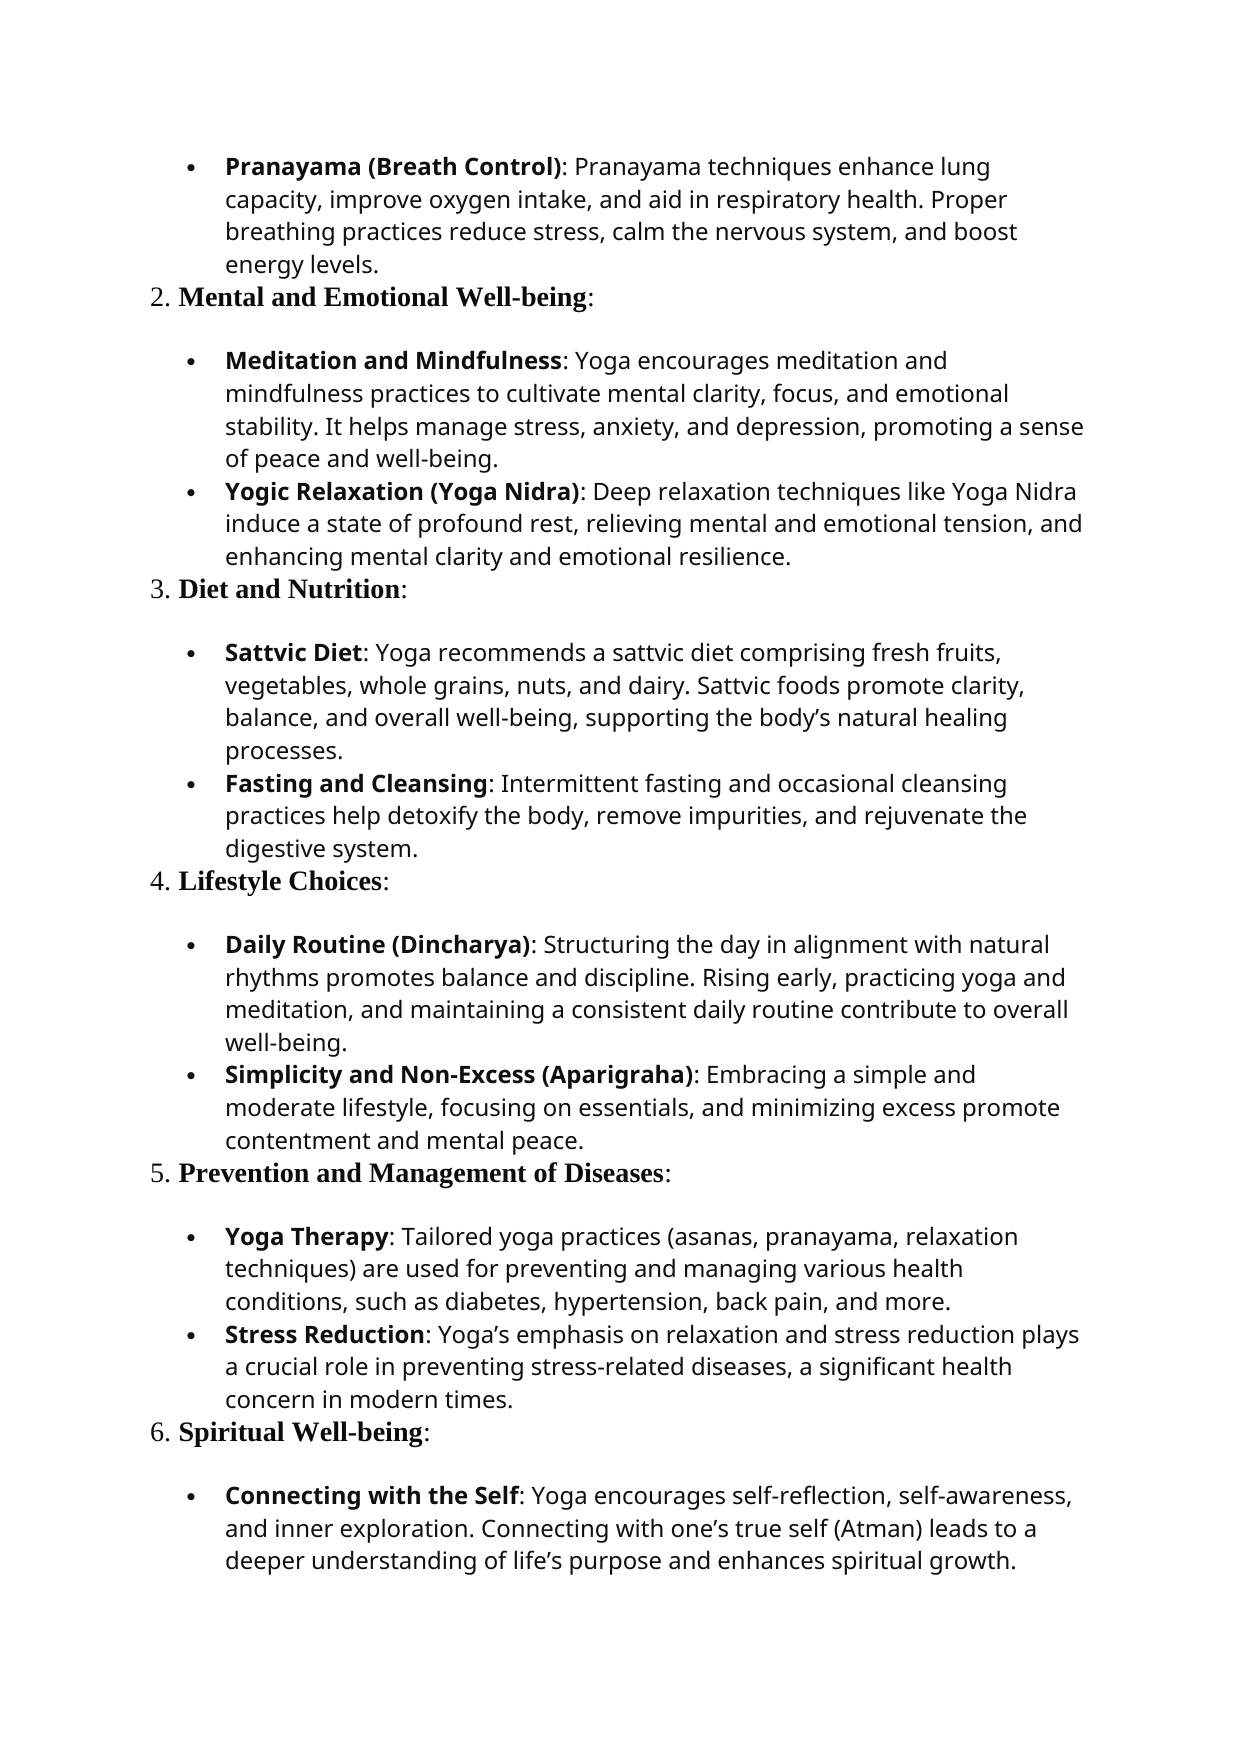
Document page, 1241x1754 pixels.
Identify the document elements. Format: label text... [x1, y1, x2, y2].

text 5. Prevention and Management of Diseases: [150, 1156, 1090, 1188]
list Yoga Therapy: Tailored yoga practices (asanas, pranayama, relaxation techniques) are used for preventing and managing various health conditions, such as diabetes, hypertension, back pain, and more. [187, 1220, 1090, 1317]
text 6. Spiritual Well-being: [150, 1415, 1090, 1448]
list Meditation and Mindfulness: Yoga encourages meditation and mindfulness practices to cultivate mental clarity, focus, and emotional stability. It helps manage stress, anxiety, and depression, promoting a sense of peace and well-being. [187, 344, 1090, 474]
list Fasting and Cleansing: Intermittent fasting and occasional cleansing practices help detoxify the body, remove impurities, and rejuvenate the digestive system. [187, 766, 1090, 864]
text 2. Mental and Emotional Well-being: [150, 280, 1090, 313]
list Connecting with the Self: Yoga encourages self-reflection, self-awareness, and inner exploration. Connecting with one’s true self (Atman) leads to a deeper understanding of life’s purpose and enhances spiritual growth. [187, 1479, 1090, 1577]
list Pranayama (Breath Control): Pranayama techniques enhance lung capacity, improve oxygen intake, and aid in respiratory health. Proper breathing practices reduce stress, calm the nervous system, and boost energy levels. [187, 150, 1090, 280]
list Stress Reduction: Yoga’s emphasis on relaxation and stress reduction plays a crucial role in preventing stress-related diseases, a significant health concern in modern times. [187, 1317, 1090, 1415]
text 4. Lifestyle Choices: [150, 864, 1090, 897]
text 3. Diet and Nutrition: [150, 572, 1090, 605]
list Sattvic Diet: Yoga recommends a sattvic diet comprising fresh fruits, vegetables, whole grains, nuts, and dairy. Sattvic foods promote clarity, balance, and overall well-being, supporting the body’s natural healing processes. [187, 636, 1090, 766]
list Yogic Relaxation (Yoga Nidra): Deep relaxation techniques like Yoga Nidra induce a state of profound rest, relieving mental and emotional tension, and enhancing mental clarity and emotional resilience. [187, 474, 1090, 572]
list Daily Routine (Dincharya): Structuring the day in alignment with natural rhythms promotes balance and discipline. Rising early, practicing yoga and meditation, and maintaining a consistent daily routine contribute to overall well-being. [187, 928, 1090, 1058]
list Simplicity and Non-Excess (Aparigraha): Embracing a simple and moderate lifestyle, focusing on essentials, and minimizing excess promote contentment and mental peace. [187, 1058, 1090, 1156]
